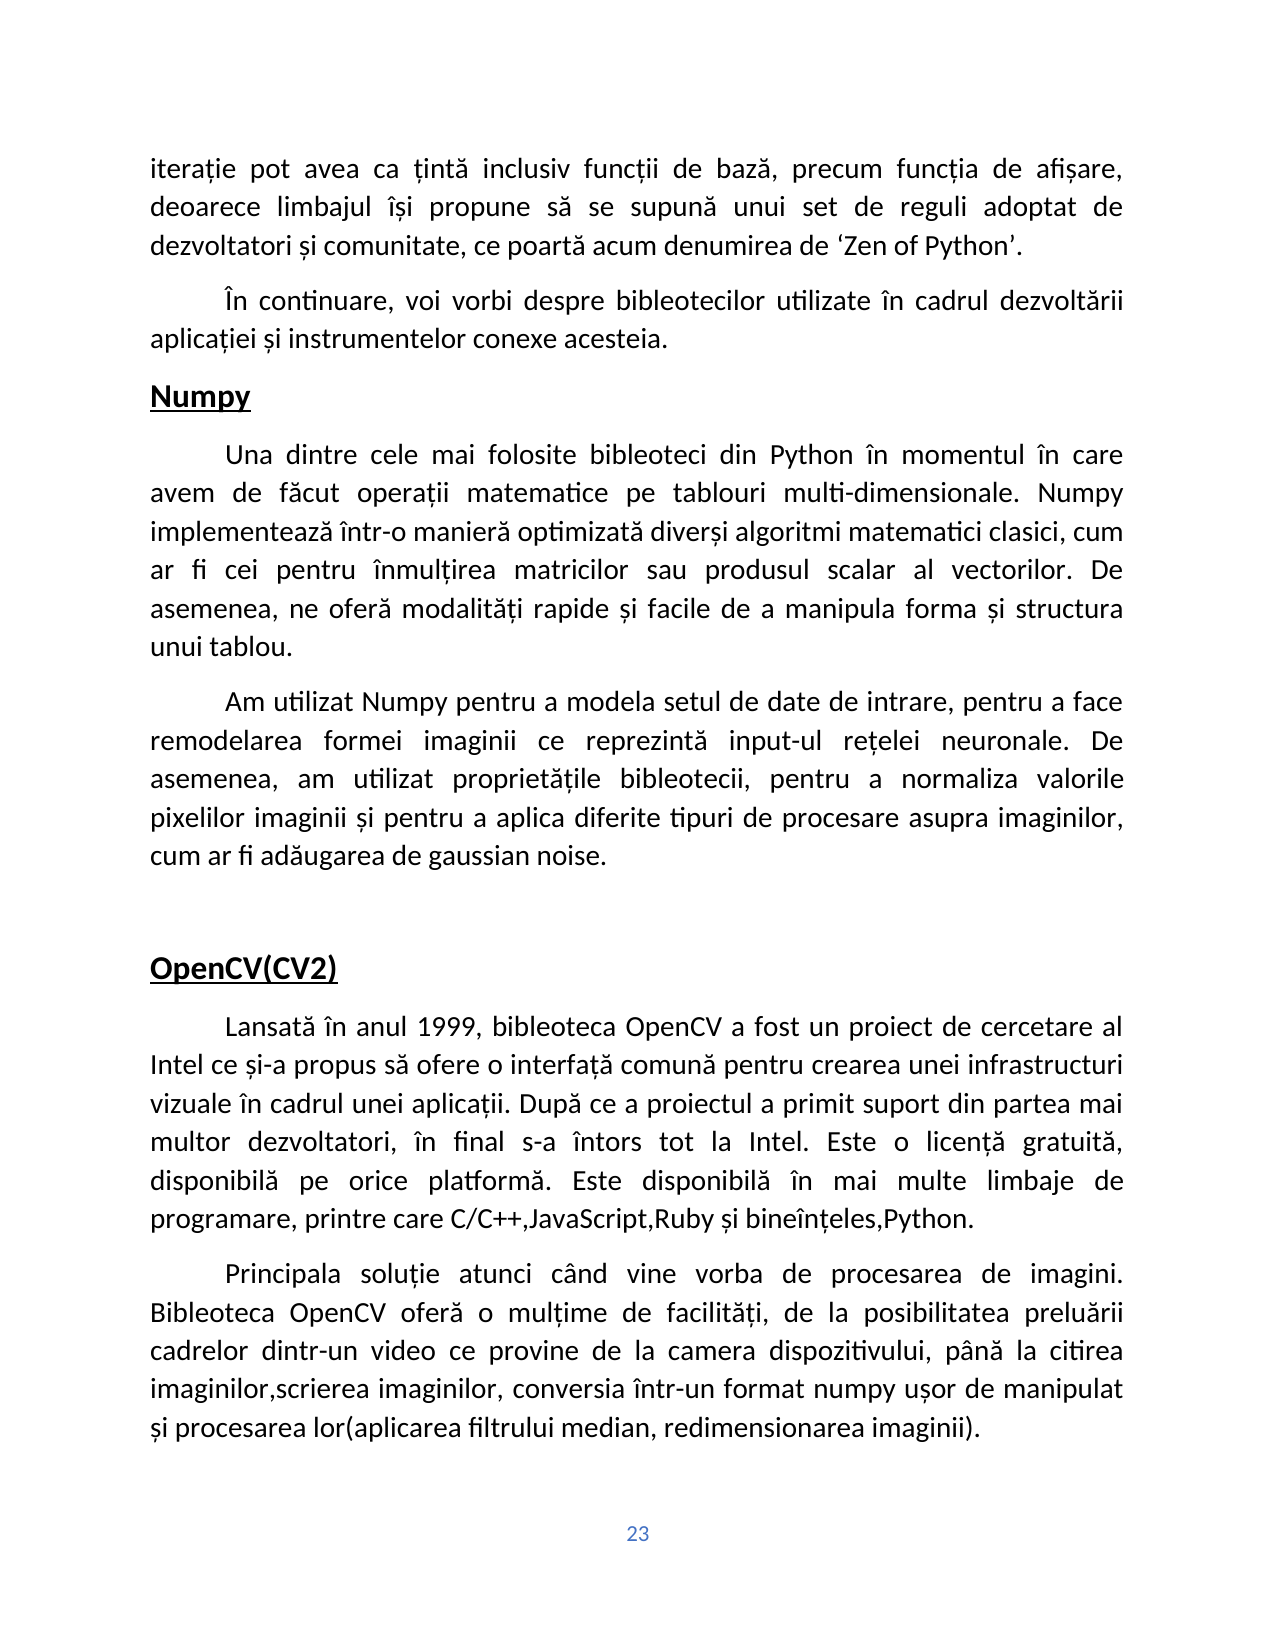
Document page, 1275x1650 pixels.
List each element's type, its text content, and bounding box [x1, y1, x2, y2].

text Una dintre cele mai folosite bibleoteci din Python în momentul în care avem de făcut operații matematice pe tablouri multi-dimensionale. Numpy implementează într-o manieră optimizată diverși algoritmi matematici clasici, cum ar fi cei pentru înmulțirea matricilor sau produsul scalar al vectorilor. De asemenea, ne oferă modalități rapide și facile de a manipula forma și structura unui tablou. [150, 436, 1125, 664]
text Principala soluție atunci când vine vorba de procesarea de imagini. Bibleoteca OpenCV oferă o mulțime de facilități, de la posibilitatea preluării cadrelor dintr-un video ce provine de la camera dispozitivului, până la citirea imaginilor,scrierea imaginilor, conversia într-un format numpy ușor de manipulat și procesarea lor(aplicarea filtrului median, redimensionarea imaginii). [150, 1255, 1125, 1445]
text Am utilizat Numpy pentru a modela setul de date de intrare, pentru a face remodelarea formei imaginii ce reprezintă input-ul rețelei neuronale. De asemenea, am utilizat proprietățile bibleotecii, pentru a normaliza valorile pixelilor imaginii și pentru a aplica diferite tipuri de procesare asupra imaginilor, cum ar fi adăugarea de gaussian noise. [150, 683, 1125, 873]
text Lansată în anul 1999, bibleoteca OpenCV a fost un proiect de cercetare al Intel ce și-a propus să ofere o interfață comună pentru crearea unei infrastructuri vizuale în cadrul unei aplicații. După ce a proiectul a primit suport din partea mai multor dezvoltatori, în final s-a întors tot la Intel. Este o licență gratuită, disponibilă pe orice platformă. Este disponibilă în mai multe limbaje de programare, printre care C/C++,JavaScript,Ruby și bineînțeles,Python. [150, 1008, 1125, 1236]
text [150, 150, 1125, 262]
text În continuare, voi vorbi despre bibleotecilor utilizate în cadrul dezvoltării aplicației și instrumentelor conexe acesteia. [150, 282, 1125, 356]
text OpenCV(CV2) [150, 947, 1125, 988]
text Numpy [150, 376, 1125, 416]
